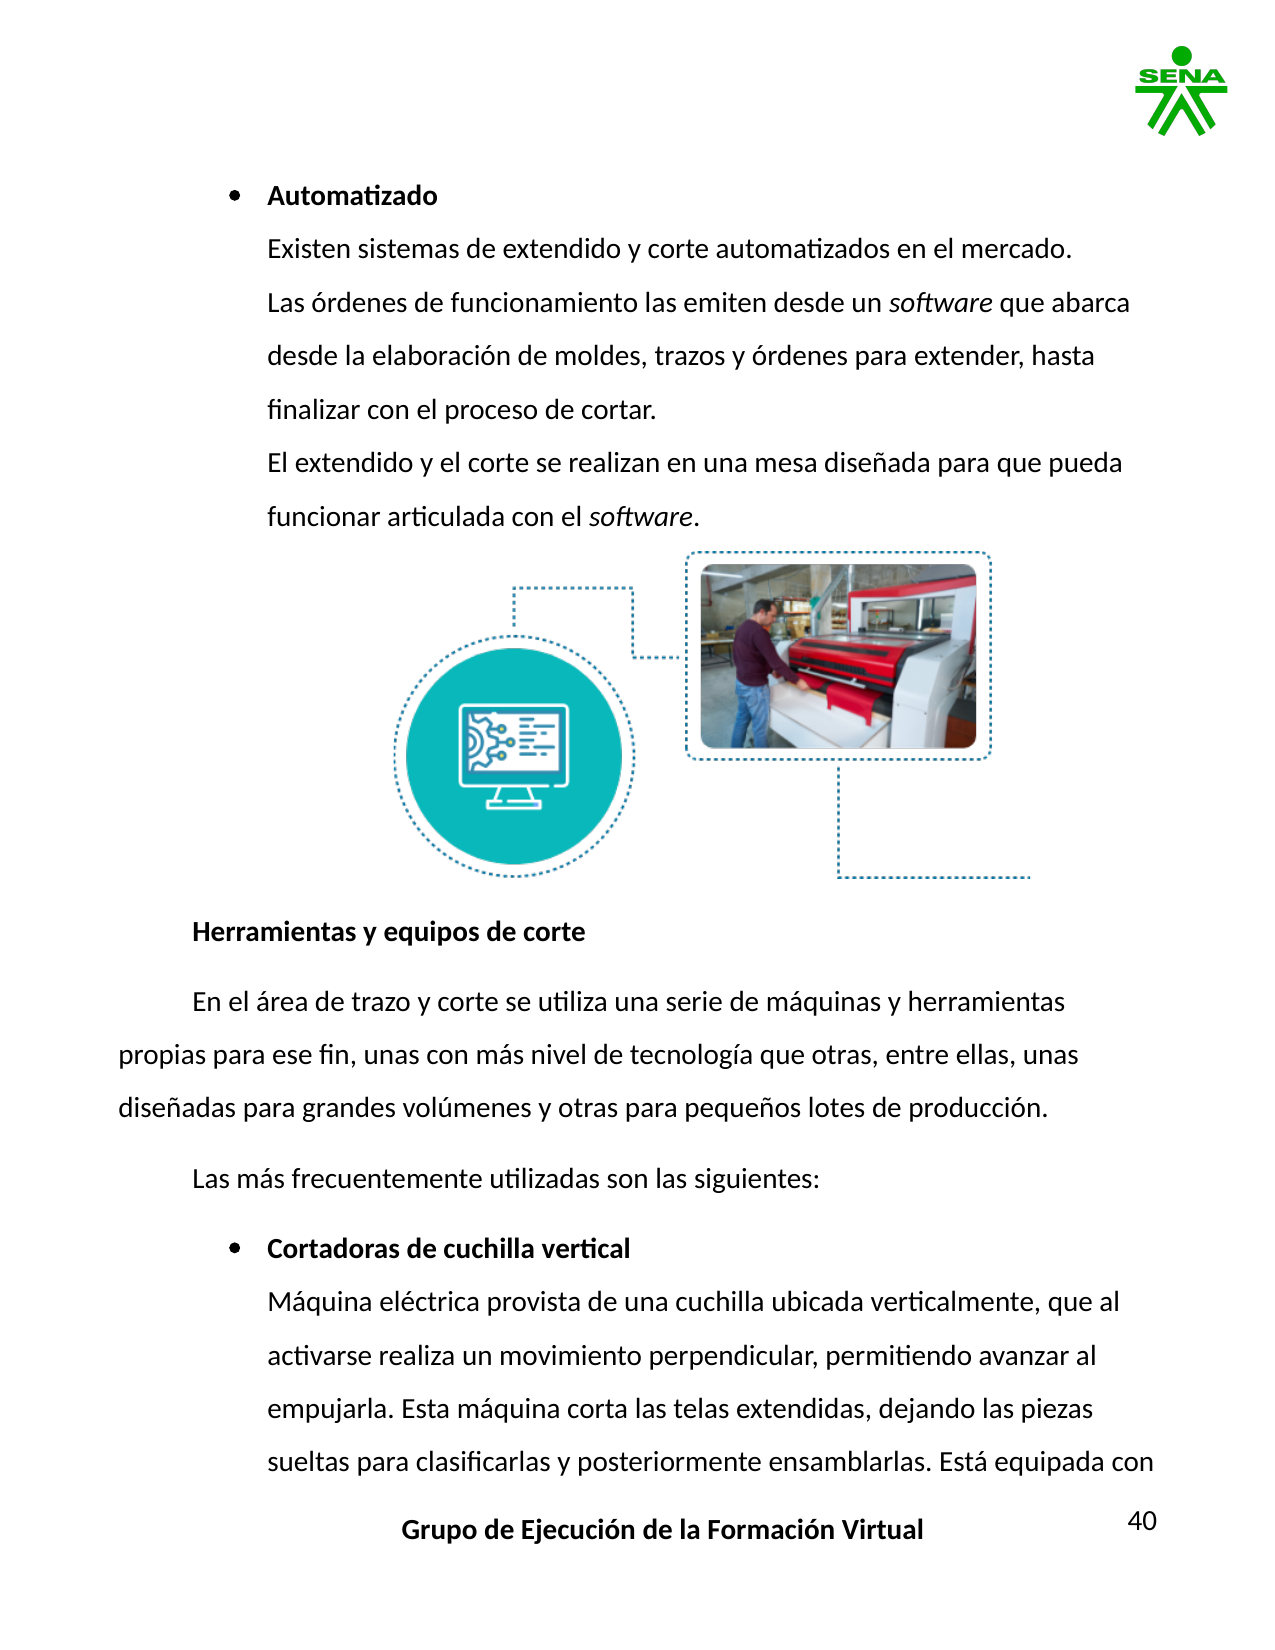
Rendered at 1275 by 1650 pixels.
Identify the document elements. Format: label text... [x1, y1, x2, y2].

picture [393, 551, 1031, 879]
list Las órdenes de funcionamiento las emiten desde un software que abarca desde la elaboración de moldes, trazos y órdenes para extender, hasta finalizar con el proceso de cortar. [267, 284, 1157, 427]
text Las más frecuentemente utilizadas son las siguientes: [118, 1160, 1157, 1195]
text En el área de trazo y corte se utiliza una serie de máquinas y herramientas propias para ese fin, unas con más nivel de tecnología que otras, entre ellas, unas diseñadas para grandes volúmenes y otras para pequeños lotes de producción. [118, 983, 1157, 1125]
list Existen sistemas de extendido y corte automatizados en el mercado. [267, 231, 1157, 266]
list Automatizado [229, 177, 1157, 213]
list El extendido y el corte se realizan en una mesa diseñada para que pueda funcionar articulada con el software. [267, 444, 1157, 533]
picture [1135, 46, 1228, 136]
text Herramientas y equipos de corte [118, 913, 1157, 948]
list Cortadoras de cuchilla vertical [229, 1230, 1157, 1265]
